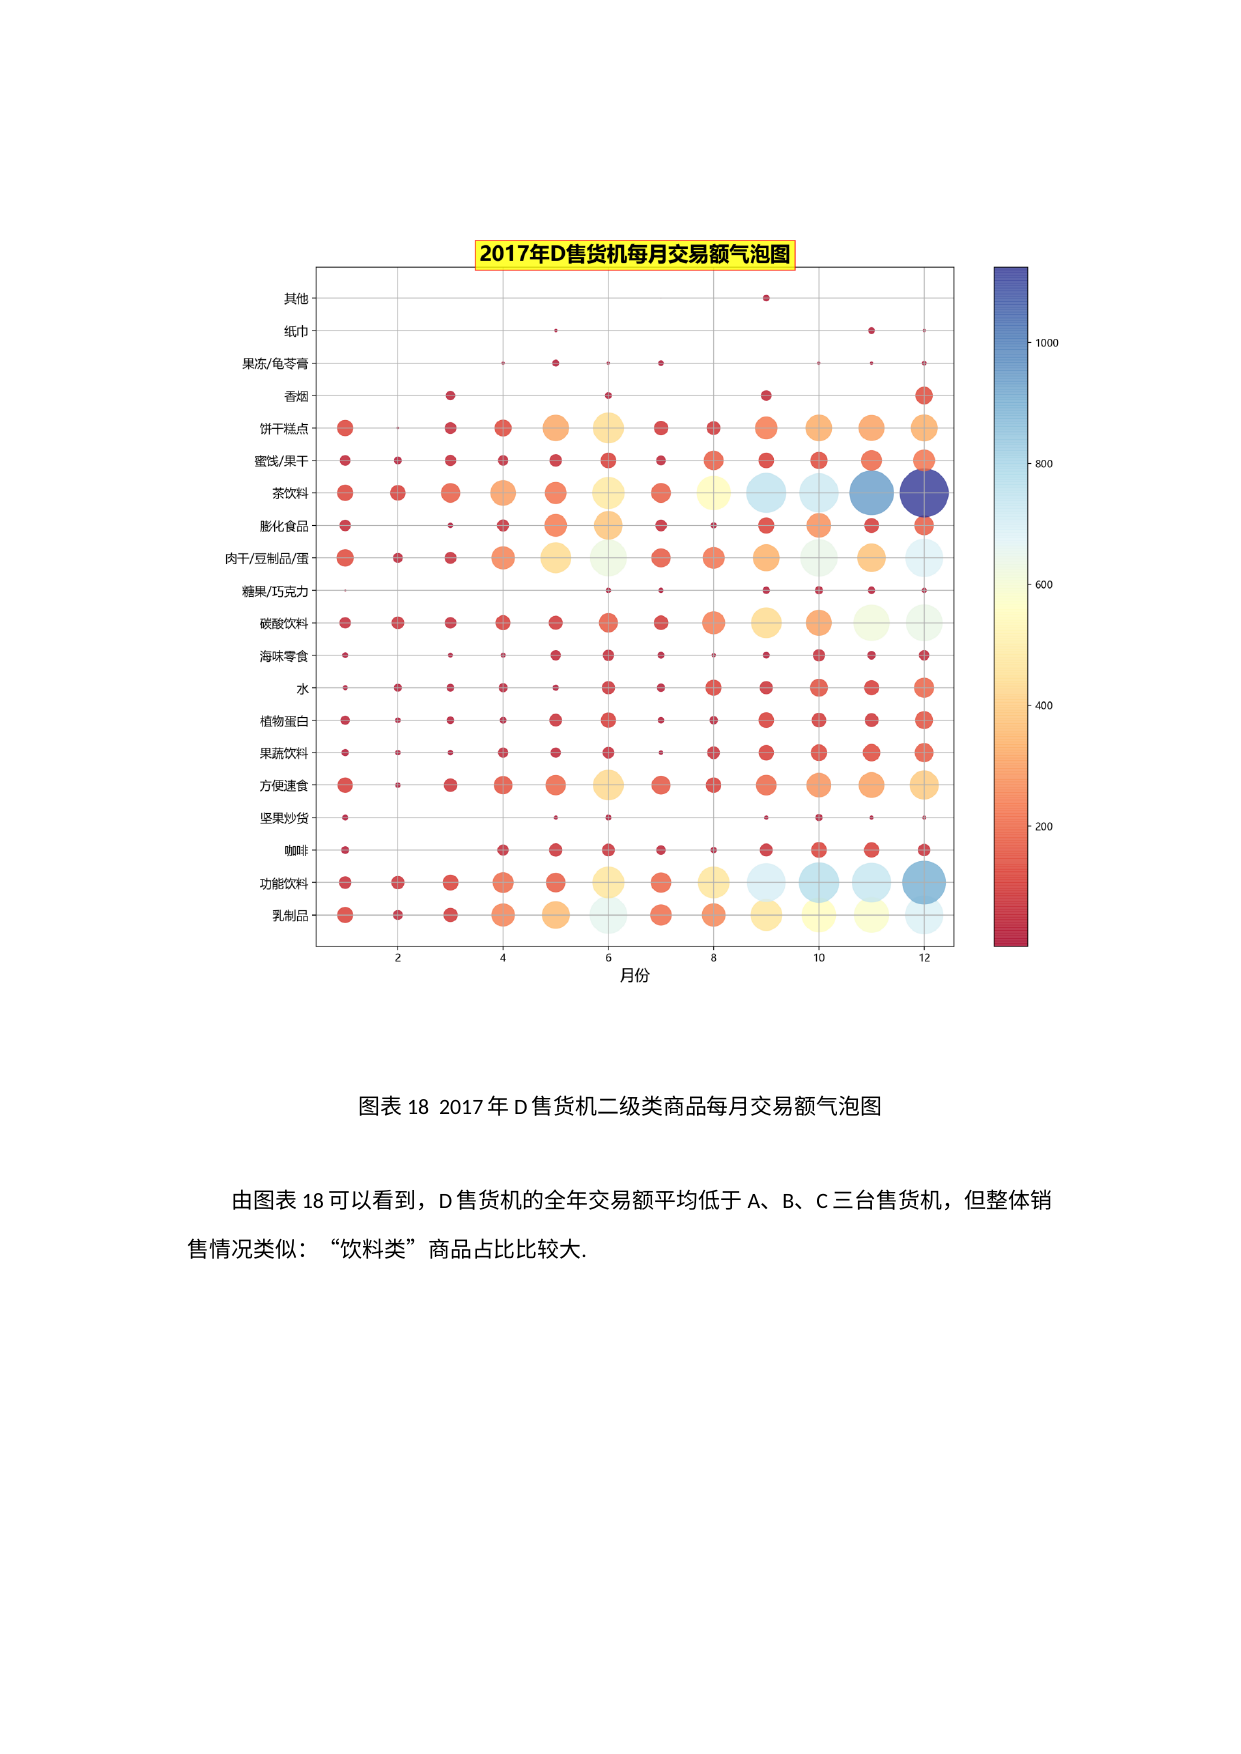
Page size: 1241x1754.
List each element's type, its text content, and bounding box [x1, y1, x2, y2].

picture [187, 162, 1215, 1043]
text 由图表18可以看到，D售货机的全年交易额平均低于A、B、C三台售货机，但整体销售情况类似：“饮料类”商品占比比较大. [187, 1182, 1053, 1264]
text 图表18 2017年D售货机二级类商品每月交易额气泡图 [187, 1043, 1053, 1121]
